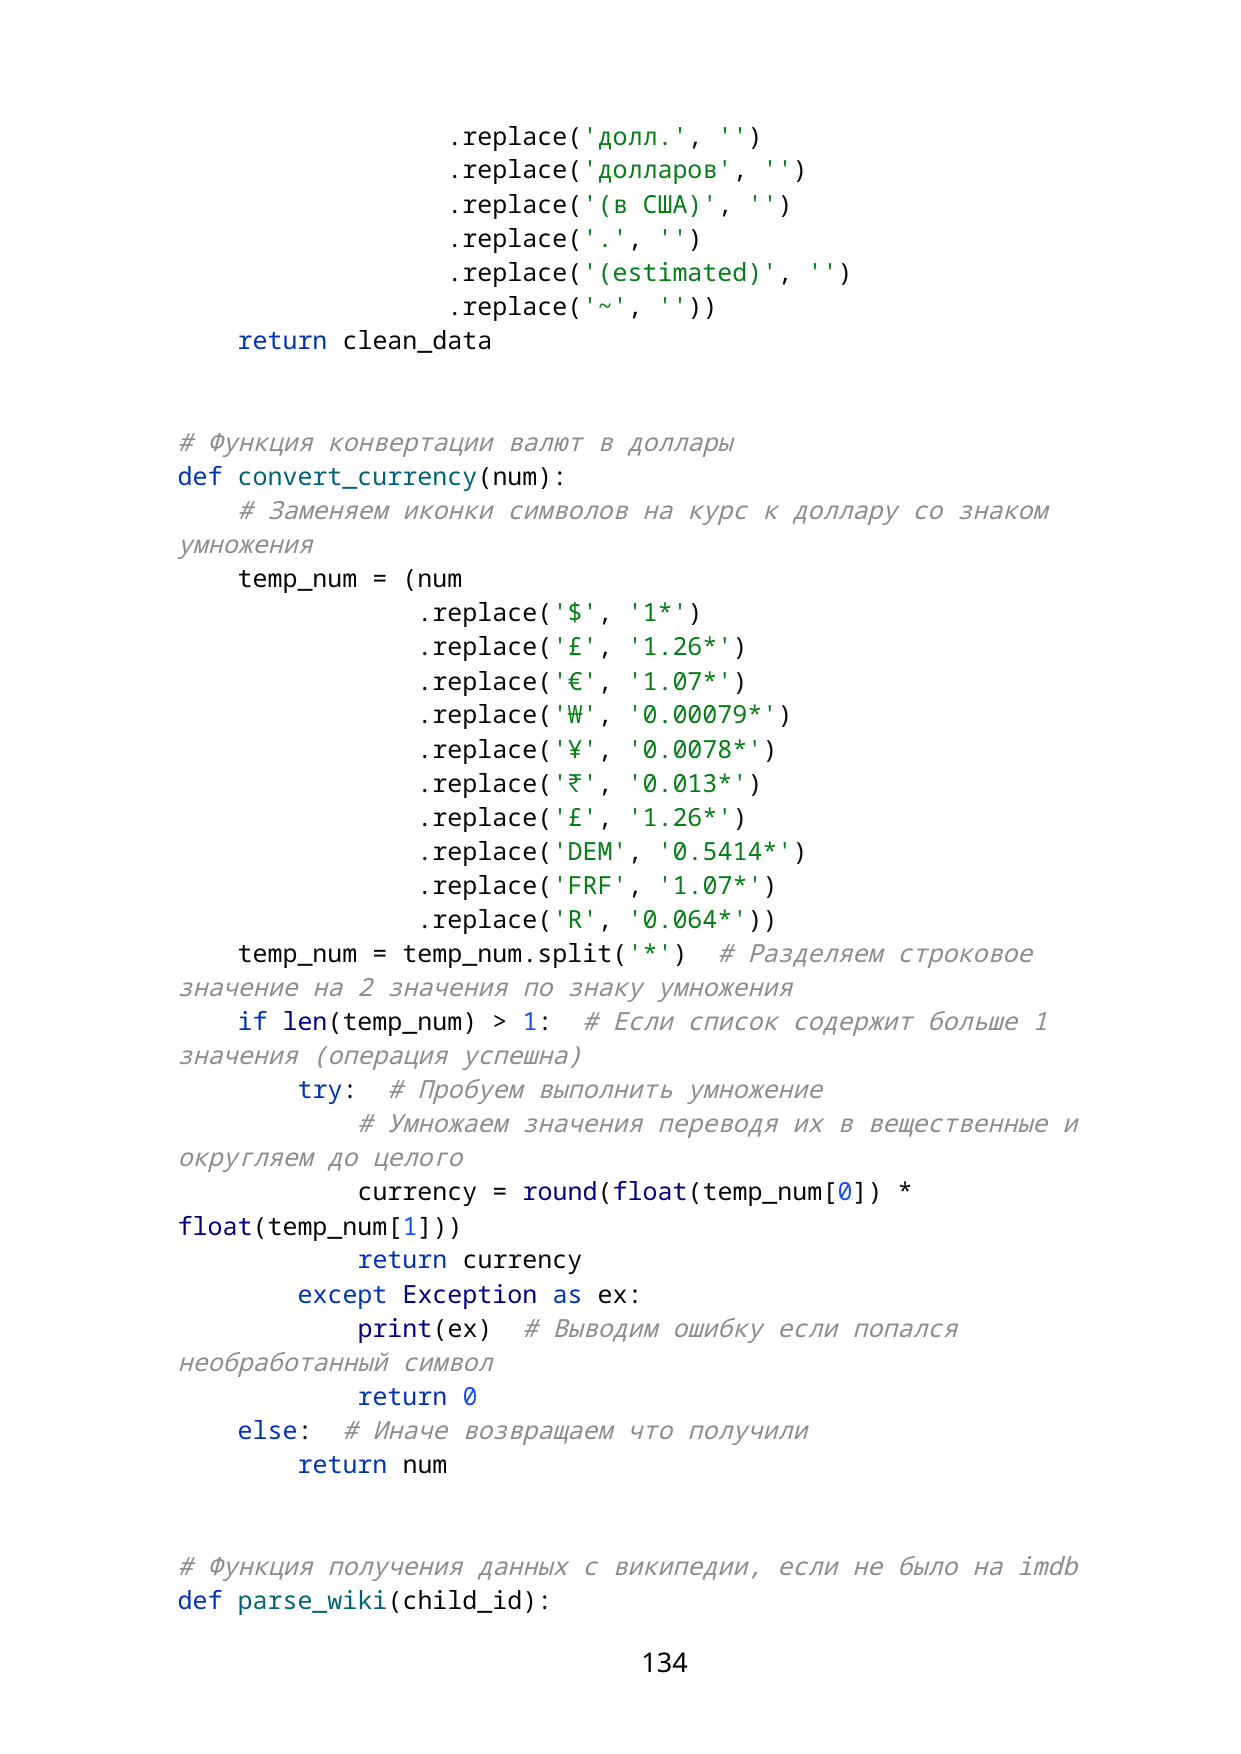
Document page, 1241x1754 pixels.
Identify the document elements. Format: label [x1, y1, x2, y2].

text [177, 118, 1152, 1617]
